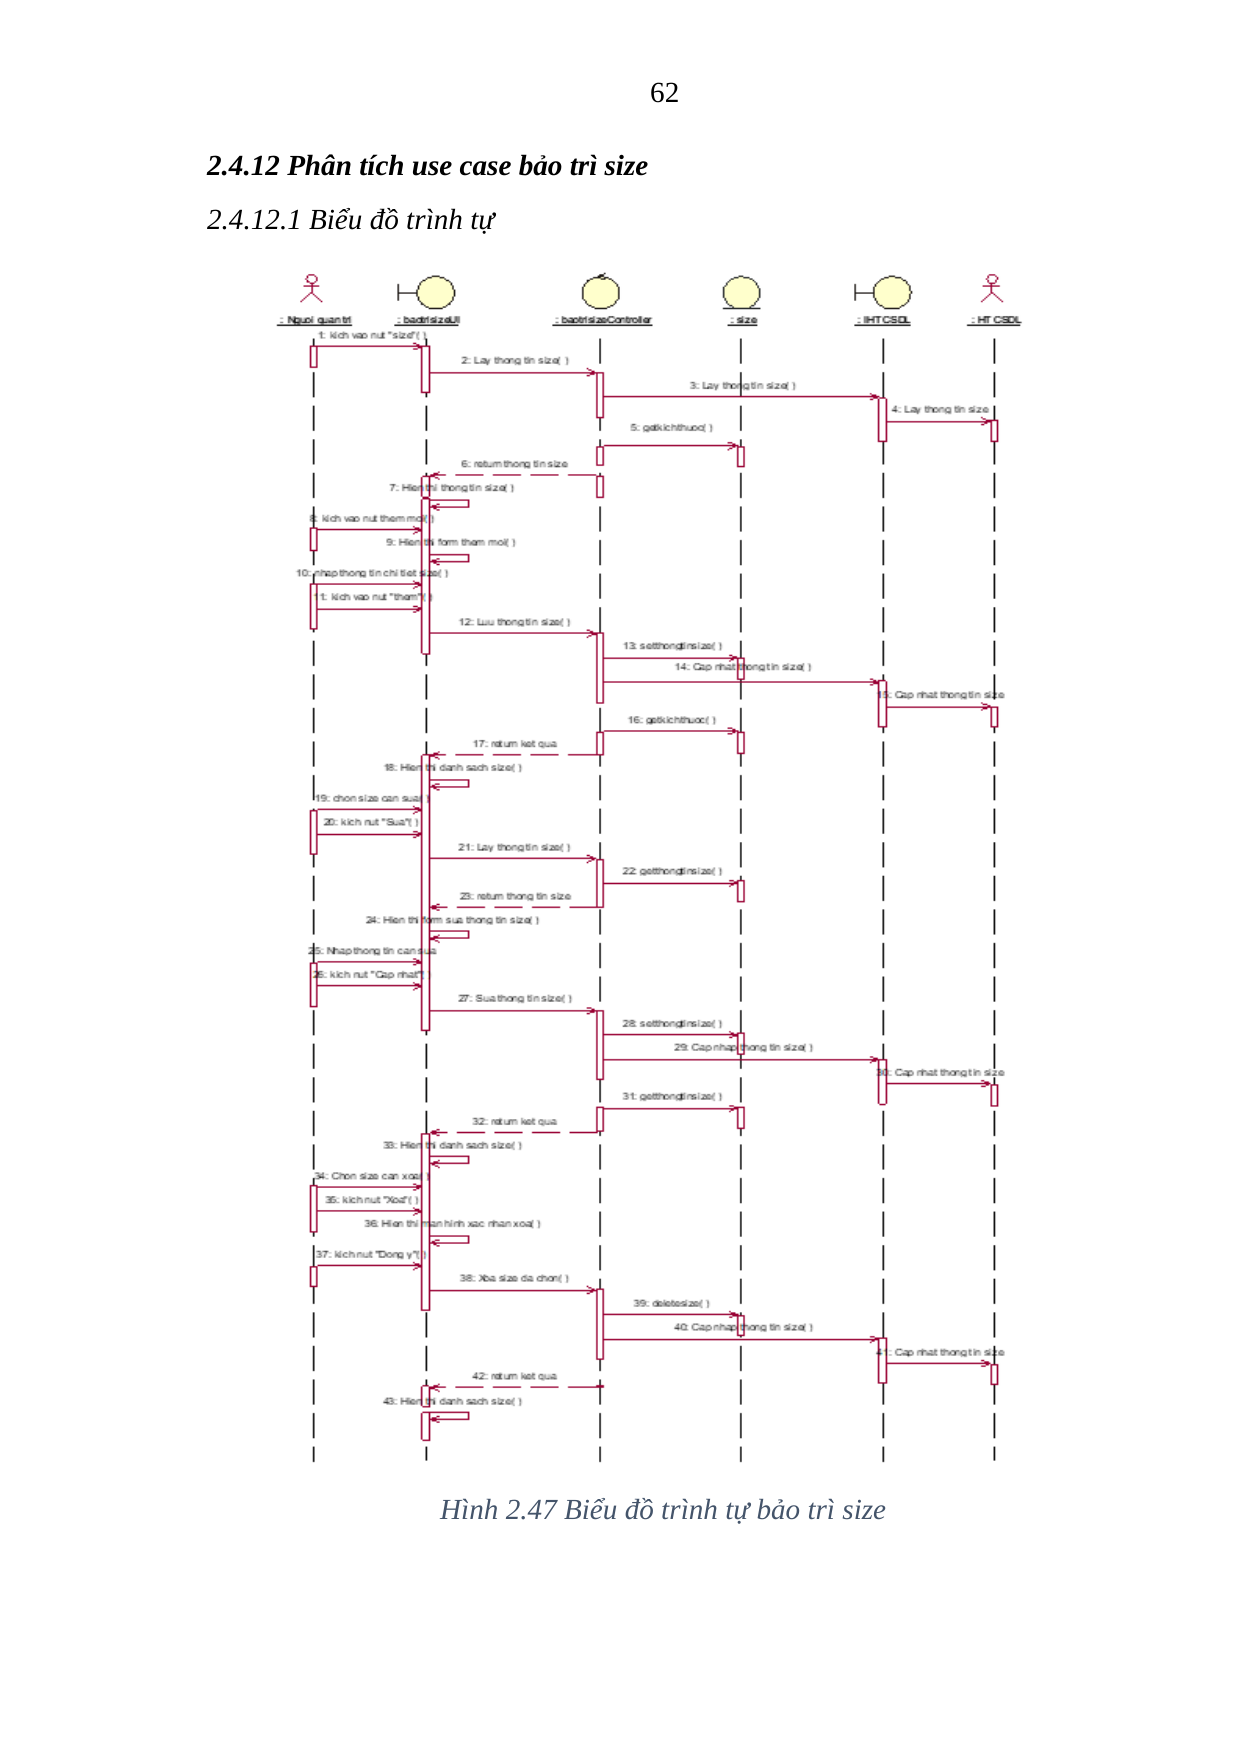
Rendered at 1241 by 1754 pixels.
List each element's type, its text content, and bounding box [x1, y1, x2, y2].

subtitle 2.4.12.1 Biểu đồ trình tự [207, 202, 1122, 236]
picture [260, 252, 1069, 1472]
text Hình 2.47 Biểu đồ trình tự bảo trì size [207, 1492, 1122, 1526]
subtitle 2.4.12 Phân tích use case bảo trì size [207, 148, 1122, 181]
